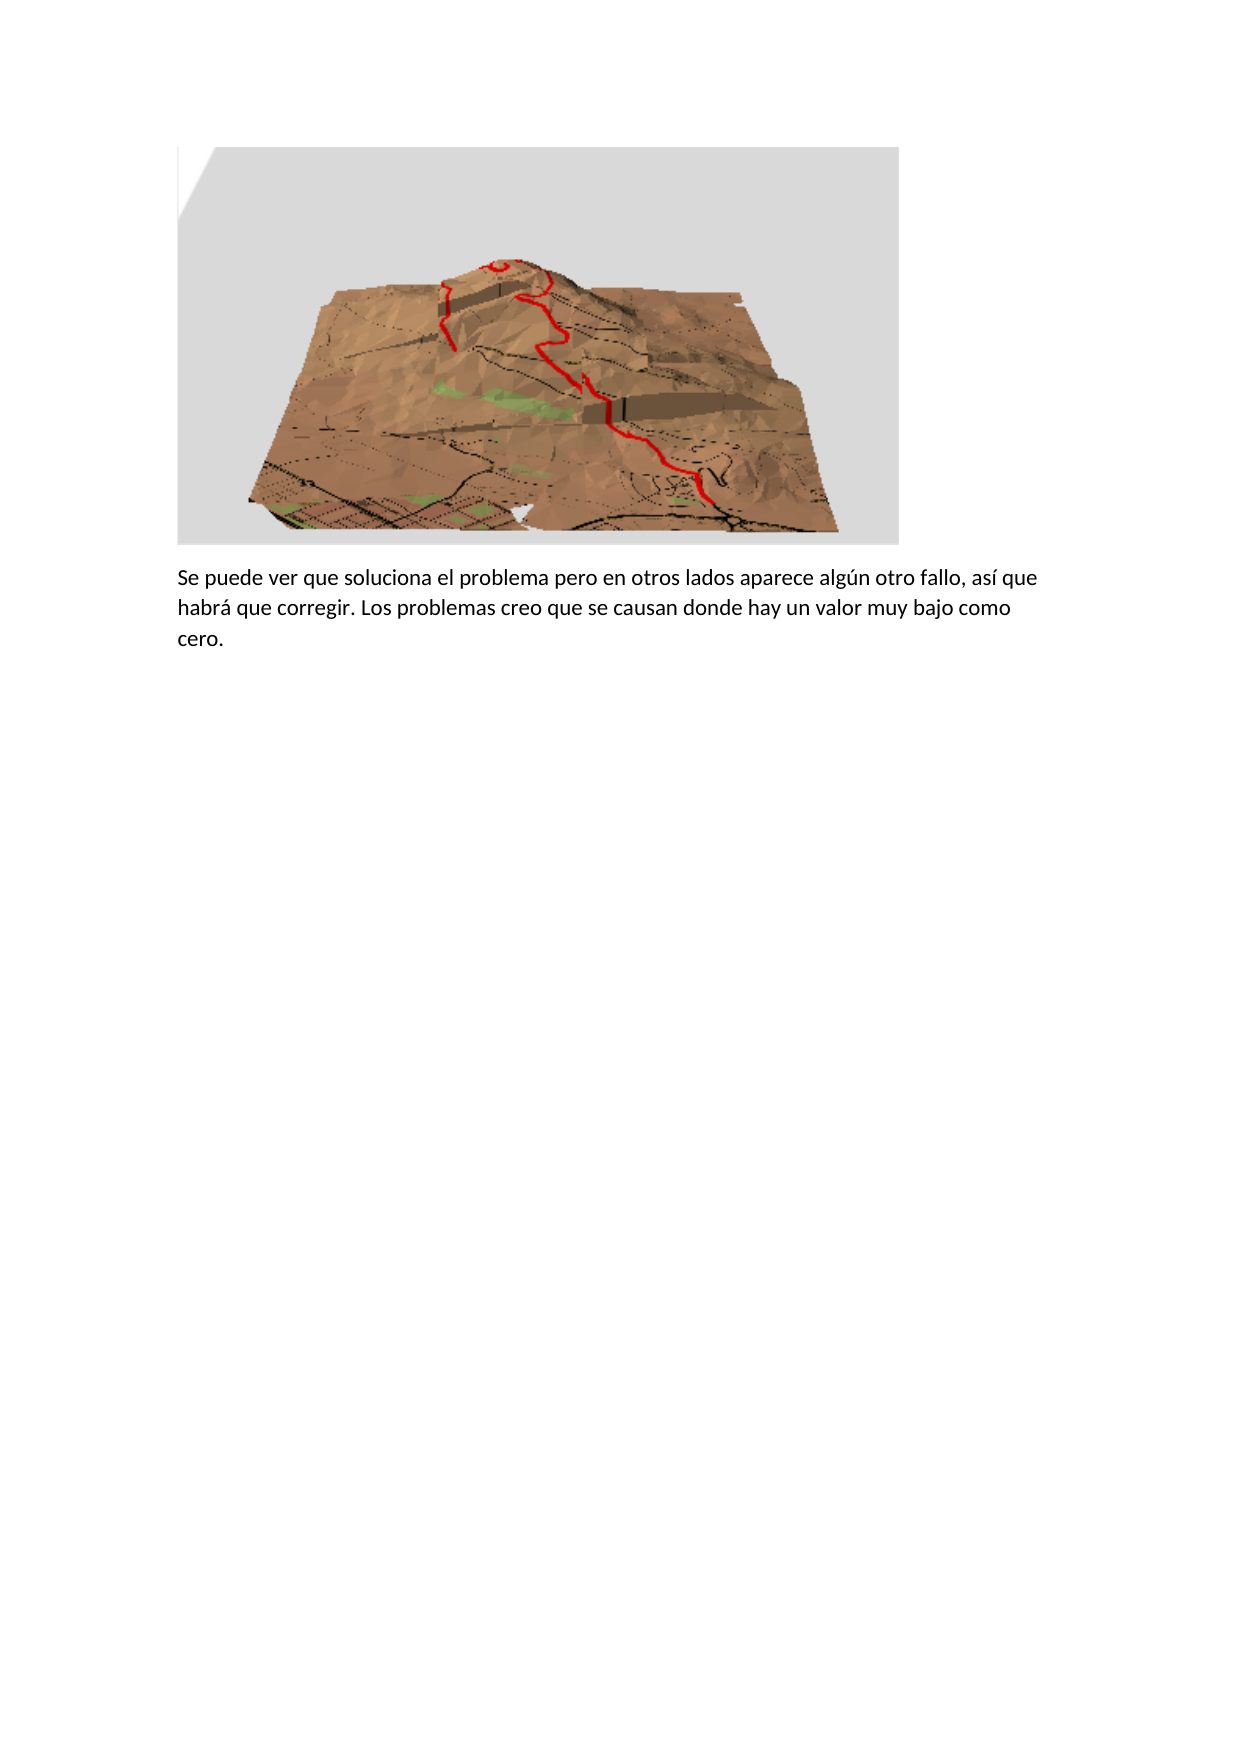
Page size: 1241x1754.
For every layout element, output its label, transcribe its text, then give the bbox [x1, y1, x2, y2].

picture [177, 147, 899, 545]
text Se puede ver que soluciona el problema pero en otros lados aparece algún otro fallo, así que habrá que corregir. Los problemas creo que se causan donde hay un valor muy bajo como cero. [177, 563, 1063, 652]
